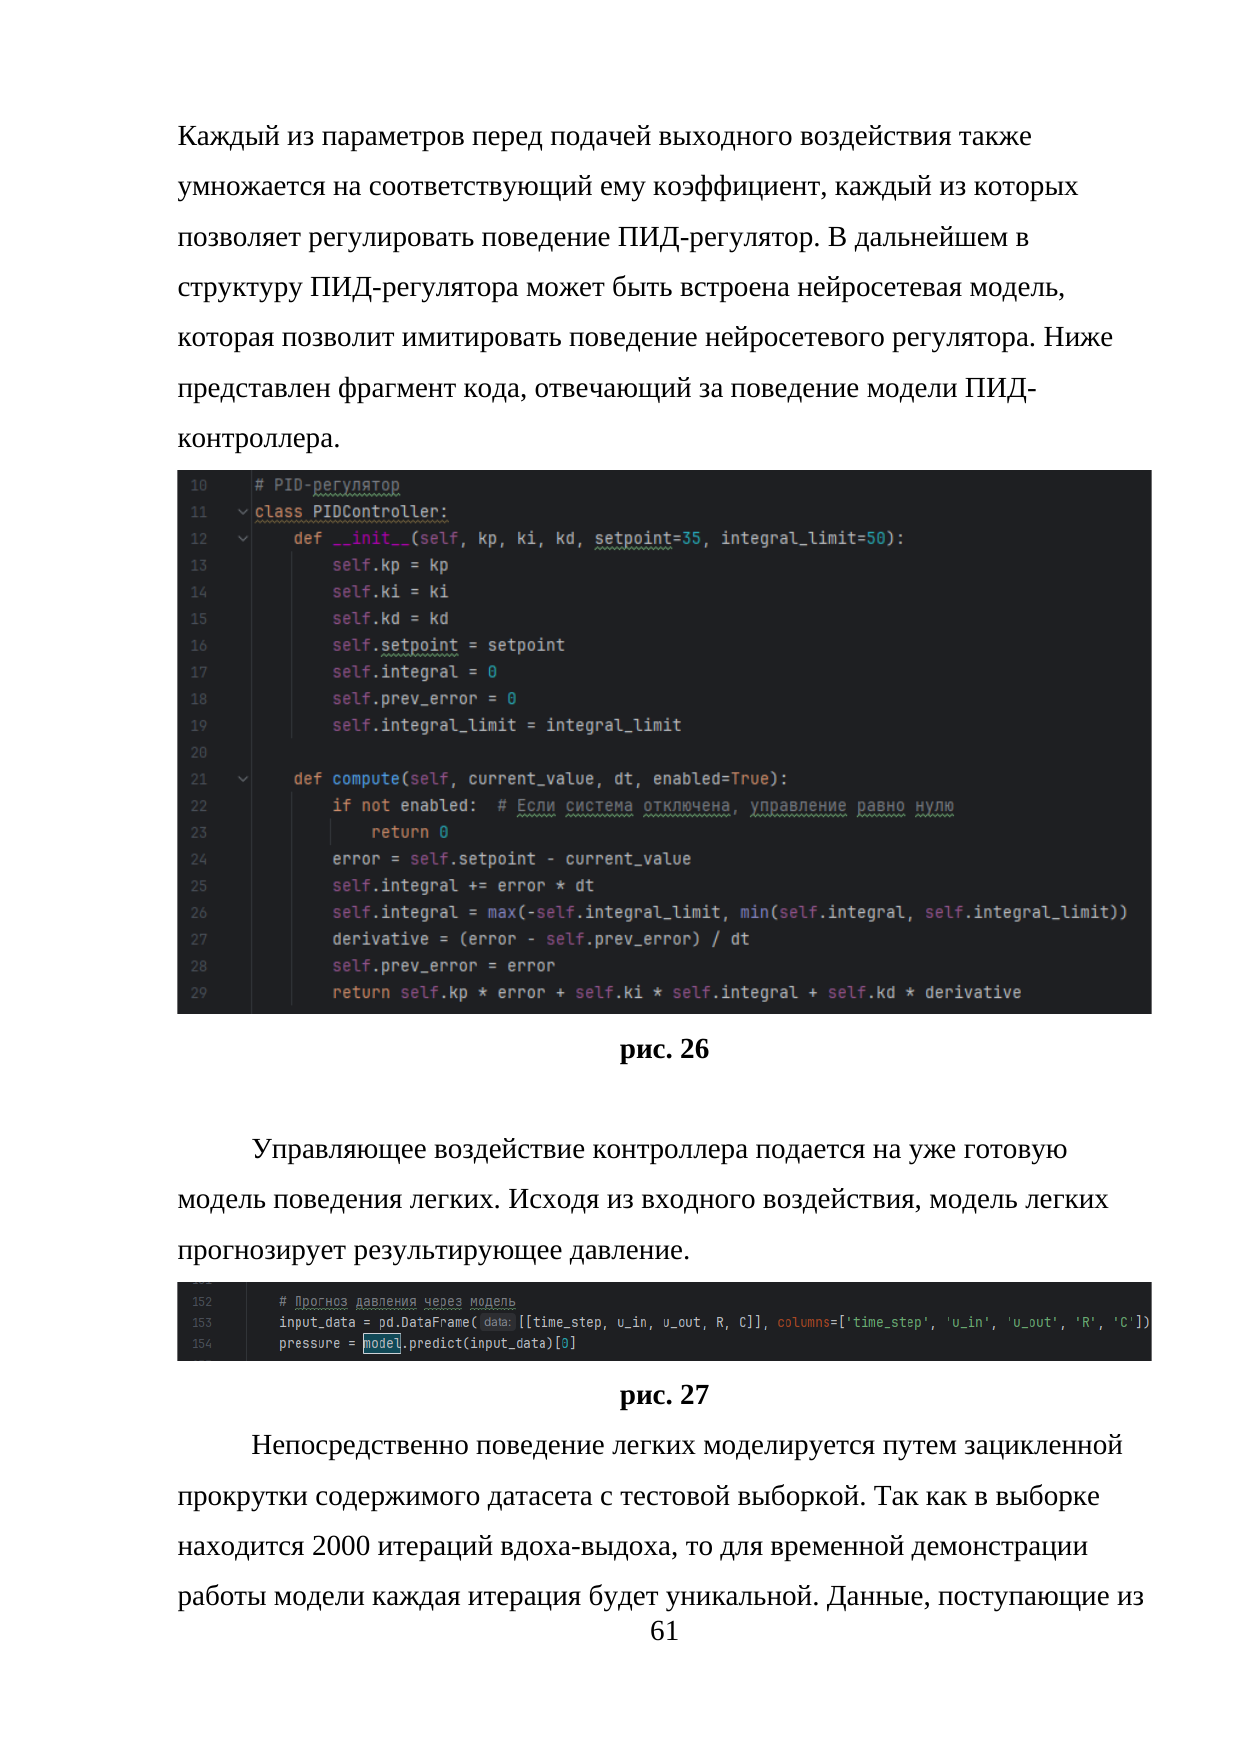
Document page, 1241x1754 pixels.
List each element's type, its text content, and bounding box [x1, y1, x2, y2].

picture [177, 470, 1152, 1014]
text рис. 27 [177, 1377, 1152, 1411]
picture [177, 1282, 1152, 1361]
text Управляющее воздействие контроллера подается на уже готовую модель поведения легких. Исходя из входного воздействия, модель легких прогнозирует результирующее давление. [177, 1131, 1152, 1266]
text Каждый из параметров перед подачей выходного воздействия также умножается на соответствующий ему коэффициент, каждый из которых позволяет регулировать поведение ПИД-регулятор. В дальнейшем в структуру ПИД-регулятора может быть встроена нейросетевая модель, которая позволит имитировать поведение нейросетевого регулятора. Ниже представлен фрагмент кода, отвечающий за поведение модели ПИД-контроллера. [177, 118, 1152, 470]
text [177, 1427, 1152, 1612]
text рис. 26 [177, 1031, 1152, 1064]
